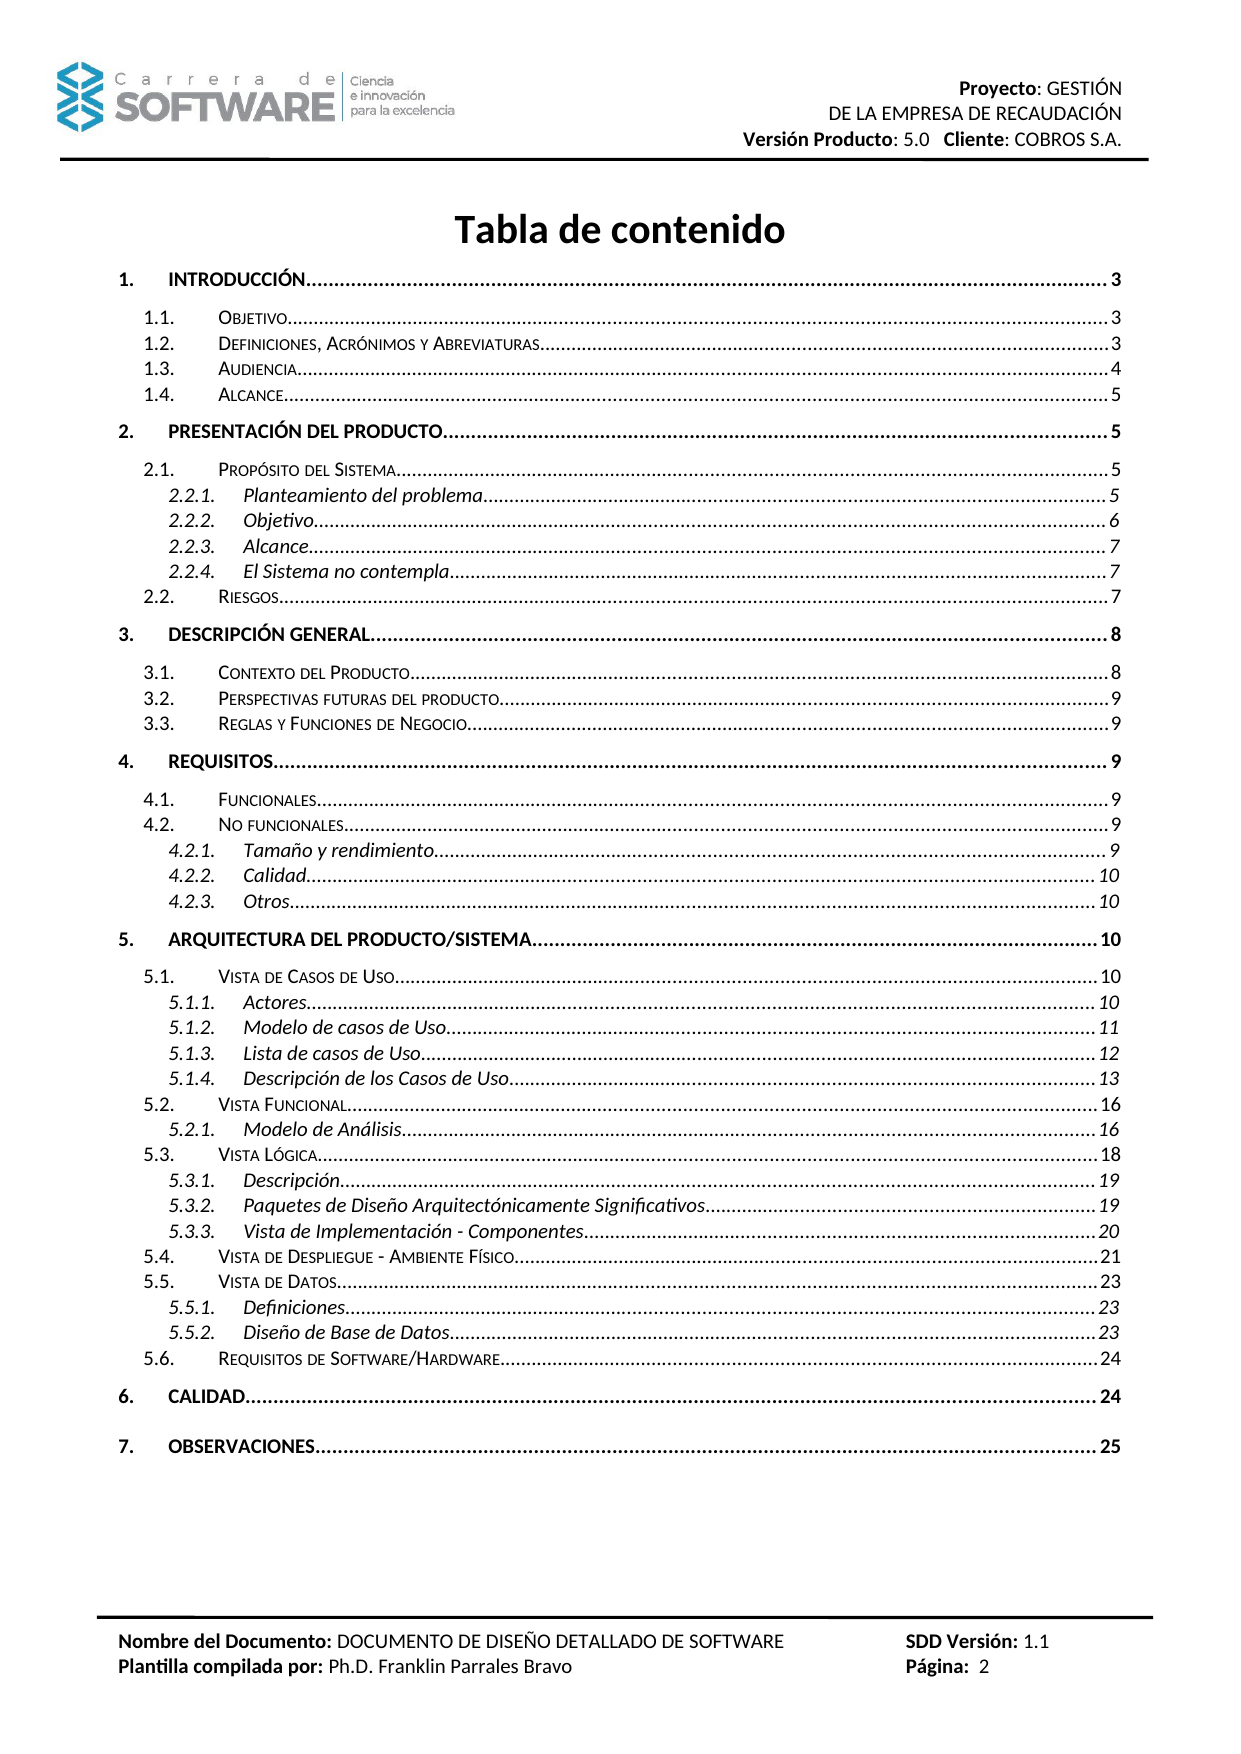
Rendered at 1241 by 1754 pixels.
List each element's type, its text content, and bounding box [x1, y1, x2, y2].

text 5.1.1. Actores 10 [168, 989, 1122, 1014]
text 2.2.4. El Sistema no contempla 7 [168, 558, 1122, 584]
text 1.2. Definiciones, Acrónimos y Abreviaturas 3 [143, 330, 1122, 355]
text 3.1. Contexto del Producto 8 [143, 659, 1122, 685]
text 4.2.2. Calidad 10 [168, 862, 1122, 888]
text 3. Descripción General 8 [118, 622, 1122, 647]
text 5.3.2. Paquetes de Diseño Arquitectónicamente Significativos 19 [168, 1192, 1122, 1218]
text 5.5.1. Definiciones 23 [168, 1294, 1122, 1319]
text 5.3.1. Descripción 19 [168, 1167, 1122, 1192]
text Tabla de contenido [118, 203, 1122, 254]
text 2.1. Propósito del Sistema 5 [143, 457, 1122, 482]
text 5.4. Vista de Despliegue - Ambiente Físico 21 [143, 1243, 1122, 1269]
text 1.1. Objetivo 3 [143, 304, 1122, 330]
text 5.5. Vista de Datos 23 [143, 1269, 1122, 1294]
text 5.1.4. Descripción de los Casos de Uso 13 [168, 1065, 1122, 1091]
text 5.1.2. Modelo de casos de Uso 11 [168, 1014, 1122, 1040]
text 2.2.1. Planteamiento del problema 5 [168, 482, 1122, 507]
text 4.2.1. Tamaño y rendimiento 9 [168, 837, 1122, 862]
picture [46, 46, 461, 154]
text 5.2.1. Modelo de Análisis 16 [168, 1116, 1122, 1142]
text 2.2.3. Alcance 7 [168, 533, 1122, 558]
text 5.6. Requisitos de Software/Hardware 24 [143, 1345, 1122, 1370]
text 5.2. Vista Funcional 16 [143, 1091, 1122, 1116]
text 2. Presentación del Producto 5 [118, 419, 1122, 444]
text 7. Observaciones 25 [118, 1433, 1122, 1459]
text 3.3. Reglas y Funciones de Negocio 9 [143, 710, 1122, 736]
text 4.2. No funcionales 9 [143, 812, 1122, 837]
text 4.1. Funcionales 9 [143, 786, 1122, 812]
text 5. Arquitectura del Producto/Sistema 10 [118, 926, 1122, 951]
text 4. REQUISITOS 9 [118, 748, 1122, 774]
text 6. Calidad 24 [118, 1383, 1122, 1408]
text 1.4. Alcance 5 [143, 381, 1122, 406]
text 5.3. Vista Lógica 18 [143, 1142, 1122, 1167]
text 1.3. Audiencia 4 [143, 355, 1122, 381]
text 5.1.3. Lista de casos de Uso 12 [168, 1040, 1122, 1065]
text 2.2.2. Objetivo 6 [168, 507, 1122, 533]
text 1. Introducción 3 [118, 267, 1122, 292]
text 4.2.3. Otros 10 [168, 888, 1122, 913]
text 5.5.2. Diseño de Base de Datos 23 [168, 1319, 1122, 1345]
text 5.3.3. Vista de Implementación - Componentes 20 [168, 1218, 1122, 1243]
text 2.2. Riesgos 7 [143, 584, 1122, 609]
text 3.2. Perspectivas futuras del producto 9 [143, 685, 1122, 710]
text 5.1. Vista de Casos de Uso 10 [143, 964, 1122, 989]
